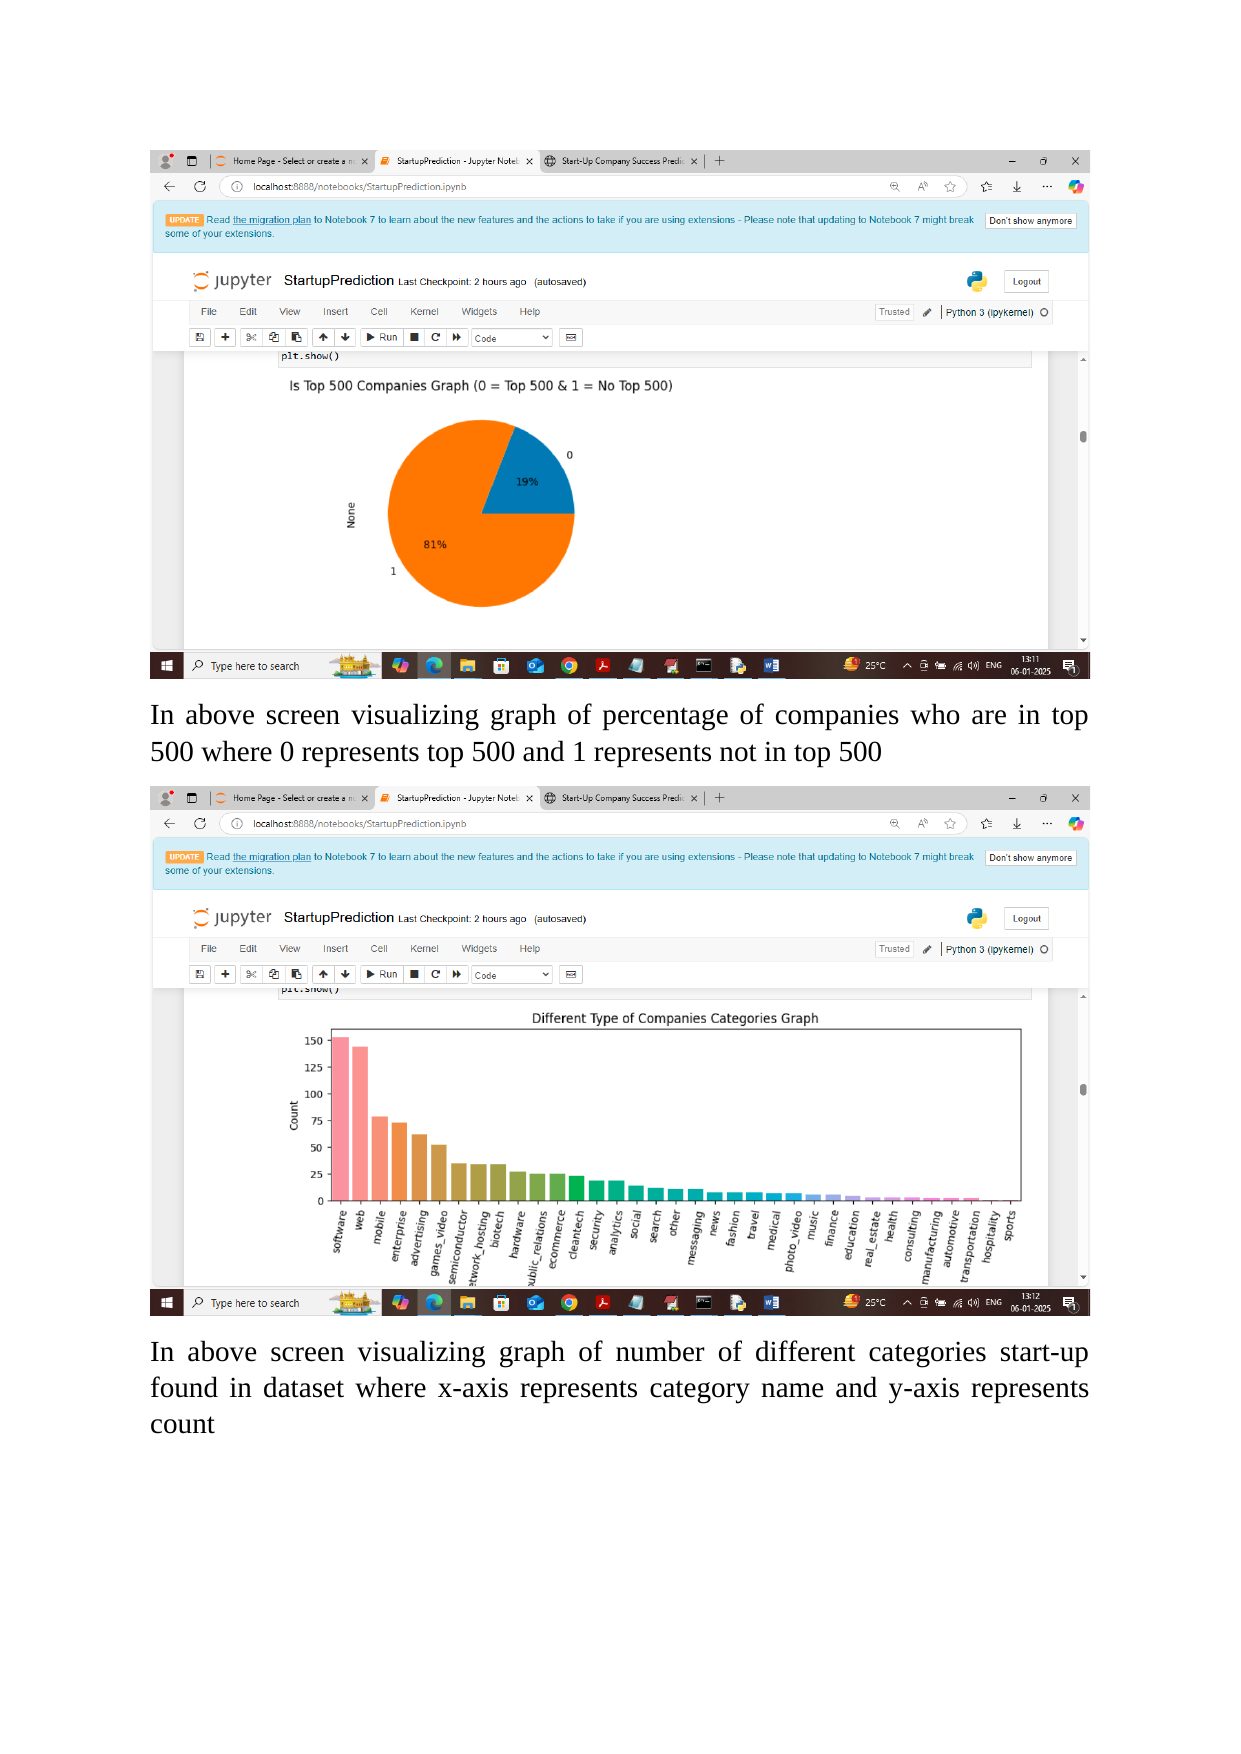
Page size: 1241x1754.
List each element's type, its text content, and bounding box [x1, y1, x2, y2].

picture [150, 150, 1091, 679]
text In above screen visualizing graph of percentage of companies who are in top 500 where 0 represents top 500 and 1 represents not in top 500 [150, 697, 1090, 767]
picture [150, 786, 1091, 1316]
text In above screen visualizing graph of number of different categories start-up found in dataset where x-axis represents category name and y-axis represents count [150, 1334, 1090, 1440]
